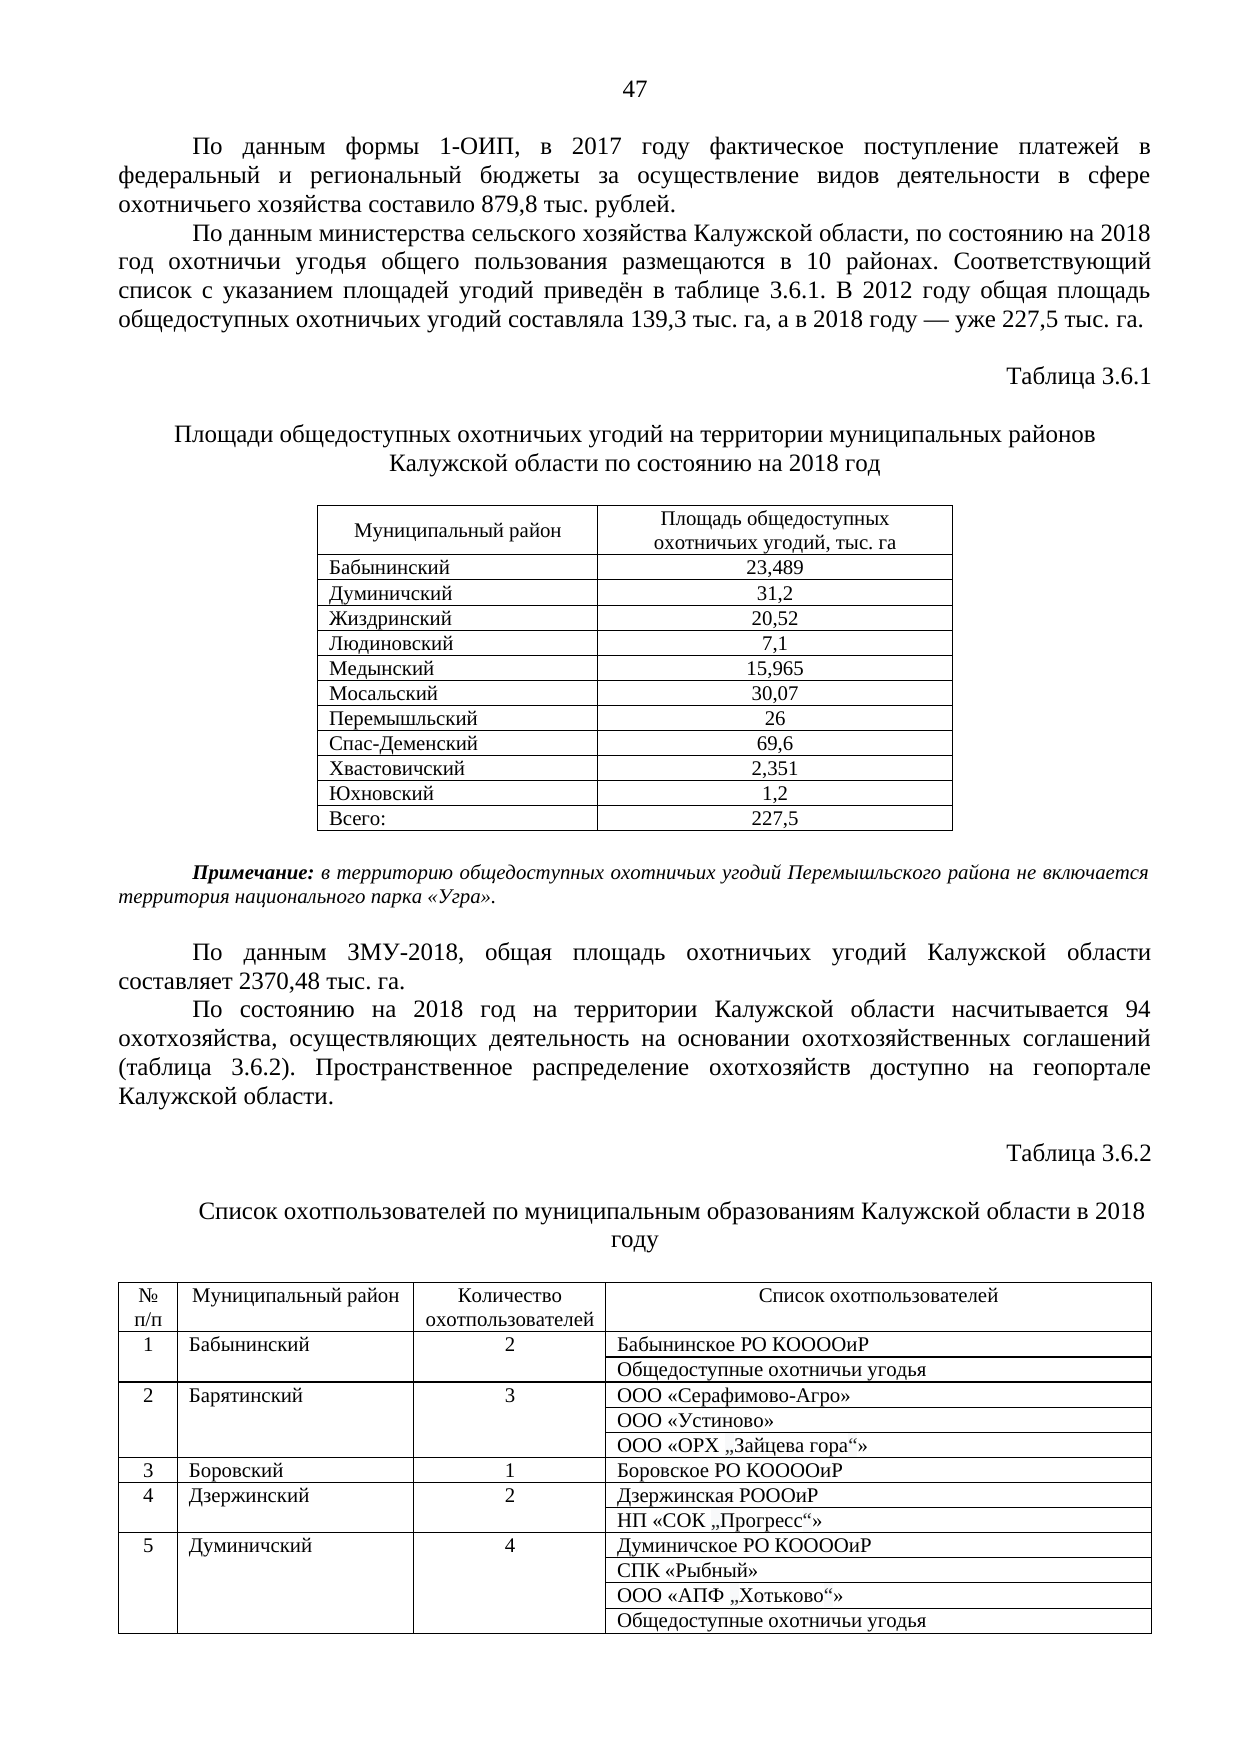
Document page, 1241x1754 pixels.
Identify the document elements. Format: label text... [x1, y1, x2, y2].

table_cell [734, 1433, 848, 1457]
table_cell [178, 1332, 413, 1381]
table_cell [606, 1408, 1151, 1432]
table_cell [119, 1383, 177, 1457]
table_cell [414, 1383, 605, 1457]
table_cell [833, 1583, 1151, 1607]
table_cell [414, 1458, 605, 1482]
text Таблица 3.6.1 [118, 361, 1152, 390]
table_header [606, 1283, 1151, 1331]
text По данным министерства сельского хозяйства Калужской области, по состоянию на 2018 год охотничьи угодья общего пользования размещаются в 10 районах. Соответствующий список с указанием площадей угодий приведён в таблице 3.6.1. В 2012 году общая площадь общедоступных охотничьих угодий составляла 139,3 тыс. га, а в 2018 году — уже 227,5 тыс. га. [118, 218, 1152, 333]
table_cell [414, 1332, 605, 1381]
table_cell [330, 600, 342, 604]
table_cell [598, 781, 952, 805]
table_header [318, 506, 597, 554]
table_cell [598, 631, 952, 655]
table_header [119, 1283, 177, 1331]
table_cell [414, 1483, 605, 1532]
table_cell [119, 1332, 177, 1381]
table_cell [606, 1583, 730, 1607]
text По данным формы 1-ОИП, в 2017 году фактическое поступление платежей в федеральный и региональный бюджеты за осуществление видов деятельности в сфере охотничьего хозяйства составило 879,8 тыс. рублей. [118, 131, 1152, 218]
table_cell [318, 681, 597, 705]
text По состоянию на 2018 год на территории Калужской области насчитывается 94 охотхозяйства, осуществляющих деятельность на основании охотхозяйственных соглашений (таблица 3.6.2). Пространственное распределение охотхозяйств доступно на геопортале Калужской области. [118, 994, 1152, 1109]
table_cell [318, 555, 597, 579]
text Таблица 3.6.2 [118, 1138, 1152, 1167]
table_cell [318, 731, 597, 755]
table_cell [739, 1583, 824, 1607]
text Список охотпользователей по муниципальным образованиям Калужской области в 2018 году [118, 1196, 1152, 1253]
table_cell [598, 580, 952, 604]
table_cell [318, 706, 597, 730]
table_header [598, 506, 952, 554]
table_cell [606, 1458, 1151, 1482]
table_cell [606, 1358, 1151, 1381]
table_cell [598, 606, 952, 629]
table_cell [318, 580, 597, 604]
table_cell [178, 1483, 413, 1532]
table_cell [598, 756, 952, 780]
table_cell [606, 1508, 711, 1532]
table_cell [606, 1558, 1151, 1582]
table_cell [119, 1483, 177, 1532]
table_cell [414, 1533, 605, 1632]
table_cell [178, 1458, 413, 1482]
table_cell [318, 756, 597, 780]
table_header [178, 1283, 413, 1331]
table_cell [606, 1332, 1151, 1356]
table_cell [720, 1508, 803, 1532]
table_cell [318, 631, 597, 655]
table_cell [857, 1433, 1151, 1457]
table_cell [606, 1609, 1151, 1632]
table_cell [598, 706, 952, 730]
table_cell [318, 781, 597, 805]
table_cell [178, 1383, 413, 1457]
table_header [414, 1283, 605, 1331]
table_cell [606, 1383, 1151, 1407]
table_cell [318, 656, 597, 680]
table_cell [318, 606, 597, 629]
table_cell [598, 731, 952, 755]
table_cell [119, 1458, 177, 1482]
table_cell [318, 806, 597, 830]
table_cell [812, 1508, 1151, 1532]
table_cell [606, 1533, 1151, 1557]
text Примечание: в территорию общедоступных охотничьих угодий Перемышльского района не включается территория национального парка «Угра». [118, 860, 1152, 908]
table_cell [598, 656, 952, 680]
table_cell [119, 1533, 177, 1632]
text Площади общедоступных охотничьих угодий на территории муниципальных районов Калужской области по состоянию на 2018 год [118, 419, 1152, 476]
text По данным ЗМУ-2018, общая площадь охотничьих угодий Калужской области составляет 2370,48 тыс. га. [118, 937, 1152, 994]
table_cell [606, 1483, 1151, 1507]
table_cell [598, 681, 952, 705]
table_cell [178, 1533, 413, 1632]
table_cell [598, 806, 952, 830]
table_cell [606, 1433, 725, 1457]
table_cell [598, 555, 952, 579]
